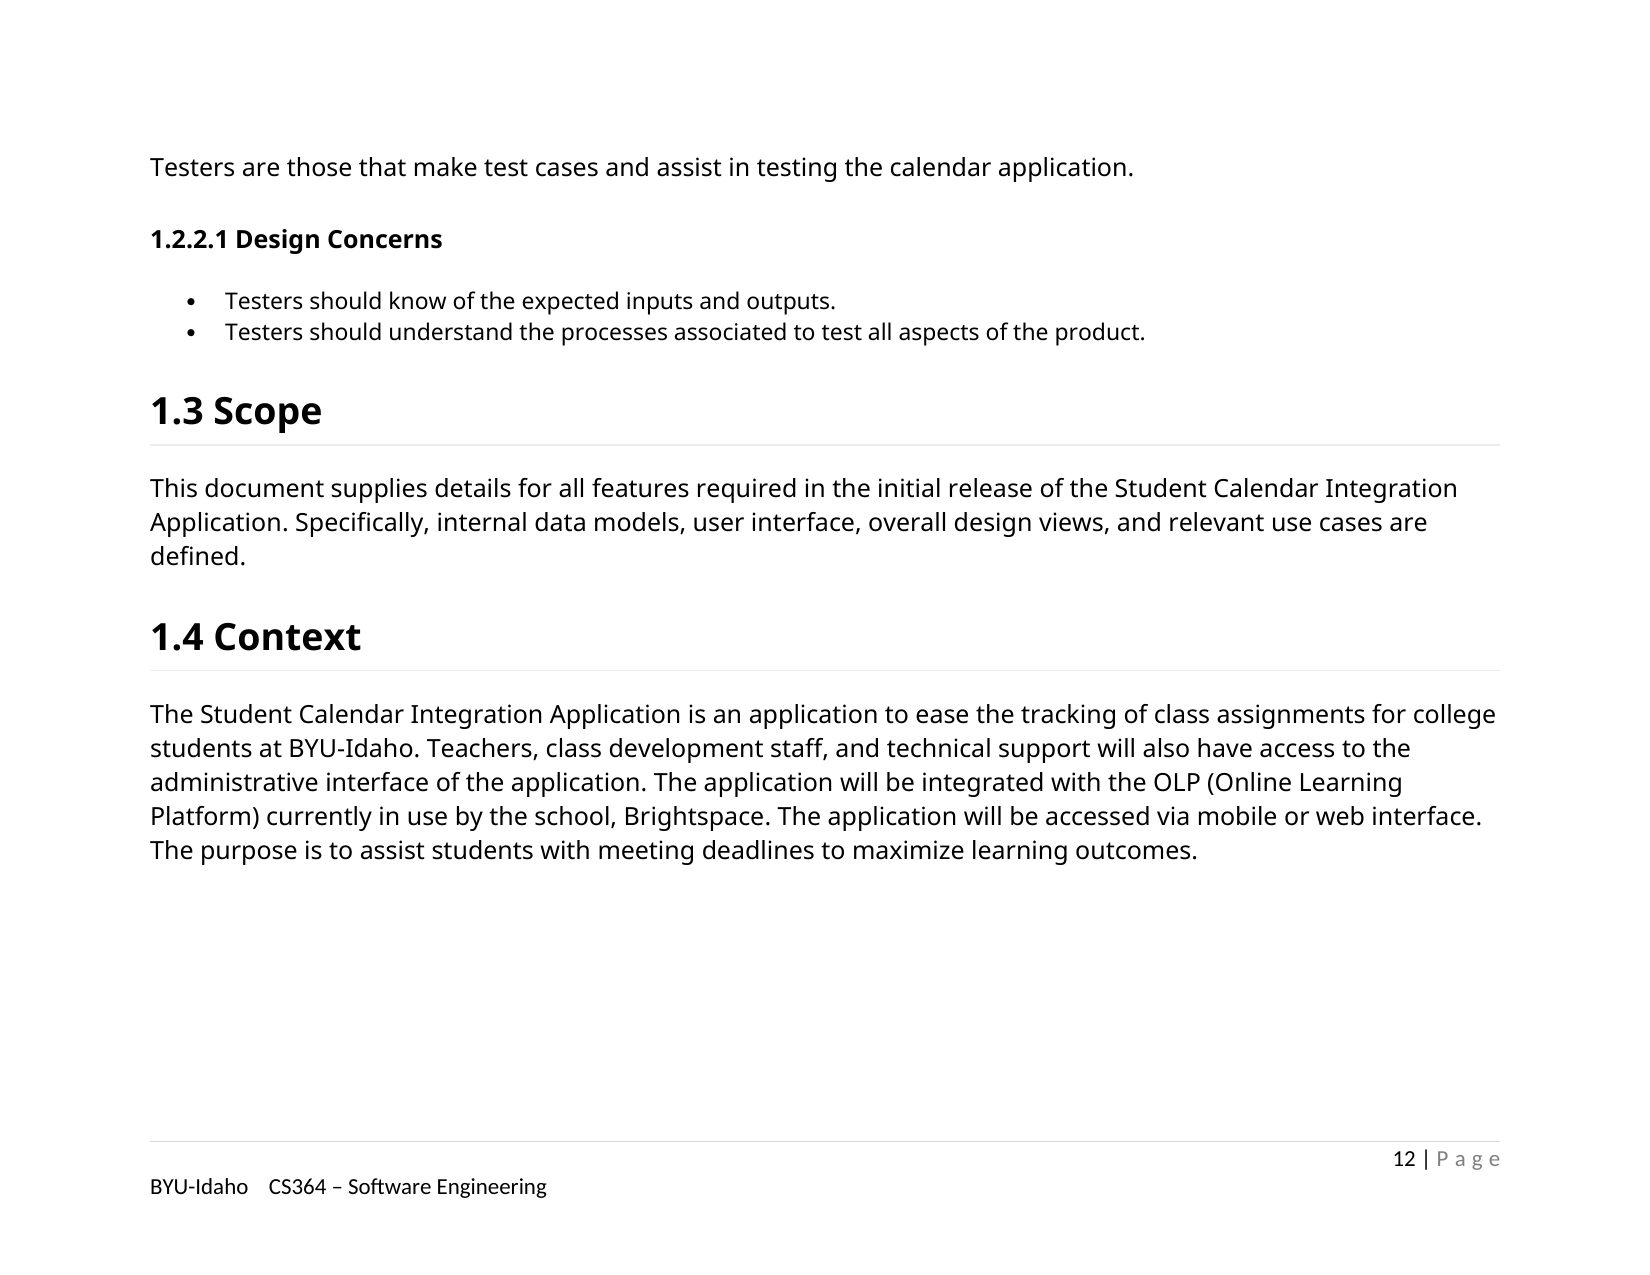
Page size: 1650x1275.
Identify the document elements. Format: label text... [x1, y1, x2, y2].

subtitle 1.4 Context [150, 610, 1500, 670]
text This document supplies details for all features required in the initial release of the Student Calendar Integration Application. Specifically, internal data models, user interface, overall design views, and relevant use cases are defined. [150, 471, 1500, 573]
list Testers should understand the processes associated to test all aspects of the product. [187, 316, 1500, 347]
list Testers should know of the expected inputs and outputs. [187, 285, 1500, 316]
text Testers are those that make test cases and assist in testing the calendar application. [150, 150, 1500, 184]
text The Student Calendar Integration Application is an application to ease the tracking of class assignments for college students at BYU-Idaho. Teachers, class development staff, and technical support will also have access to the administrative interface of the application. The application will be integrated with the OLP (Online Learning Platform) currently in use by the school, Brightspace. The application will be accessed via mobile or web interface. The purpose is to assist students with meeting deadlines to maximize learning outcomes. [150, 696, 1500, 867]
subtitle 1.3 Scope [150, 385, 1500, 444]
subtitle 1.2.2.1 Design Concerns [150, 222, 1500, 256]
